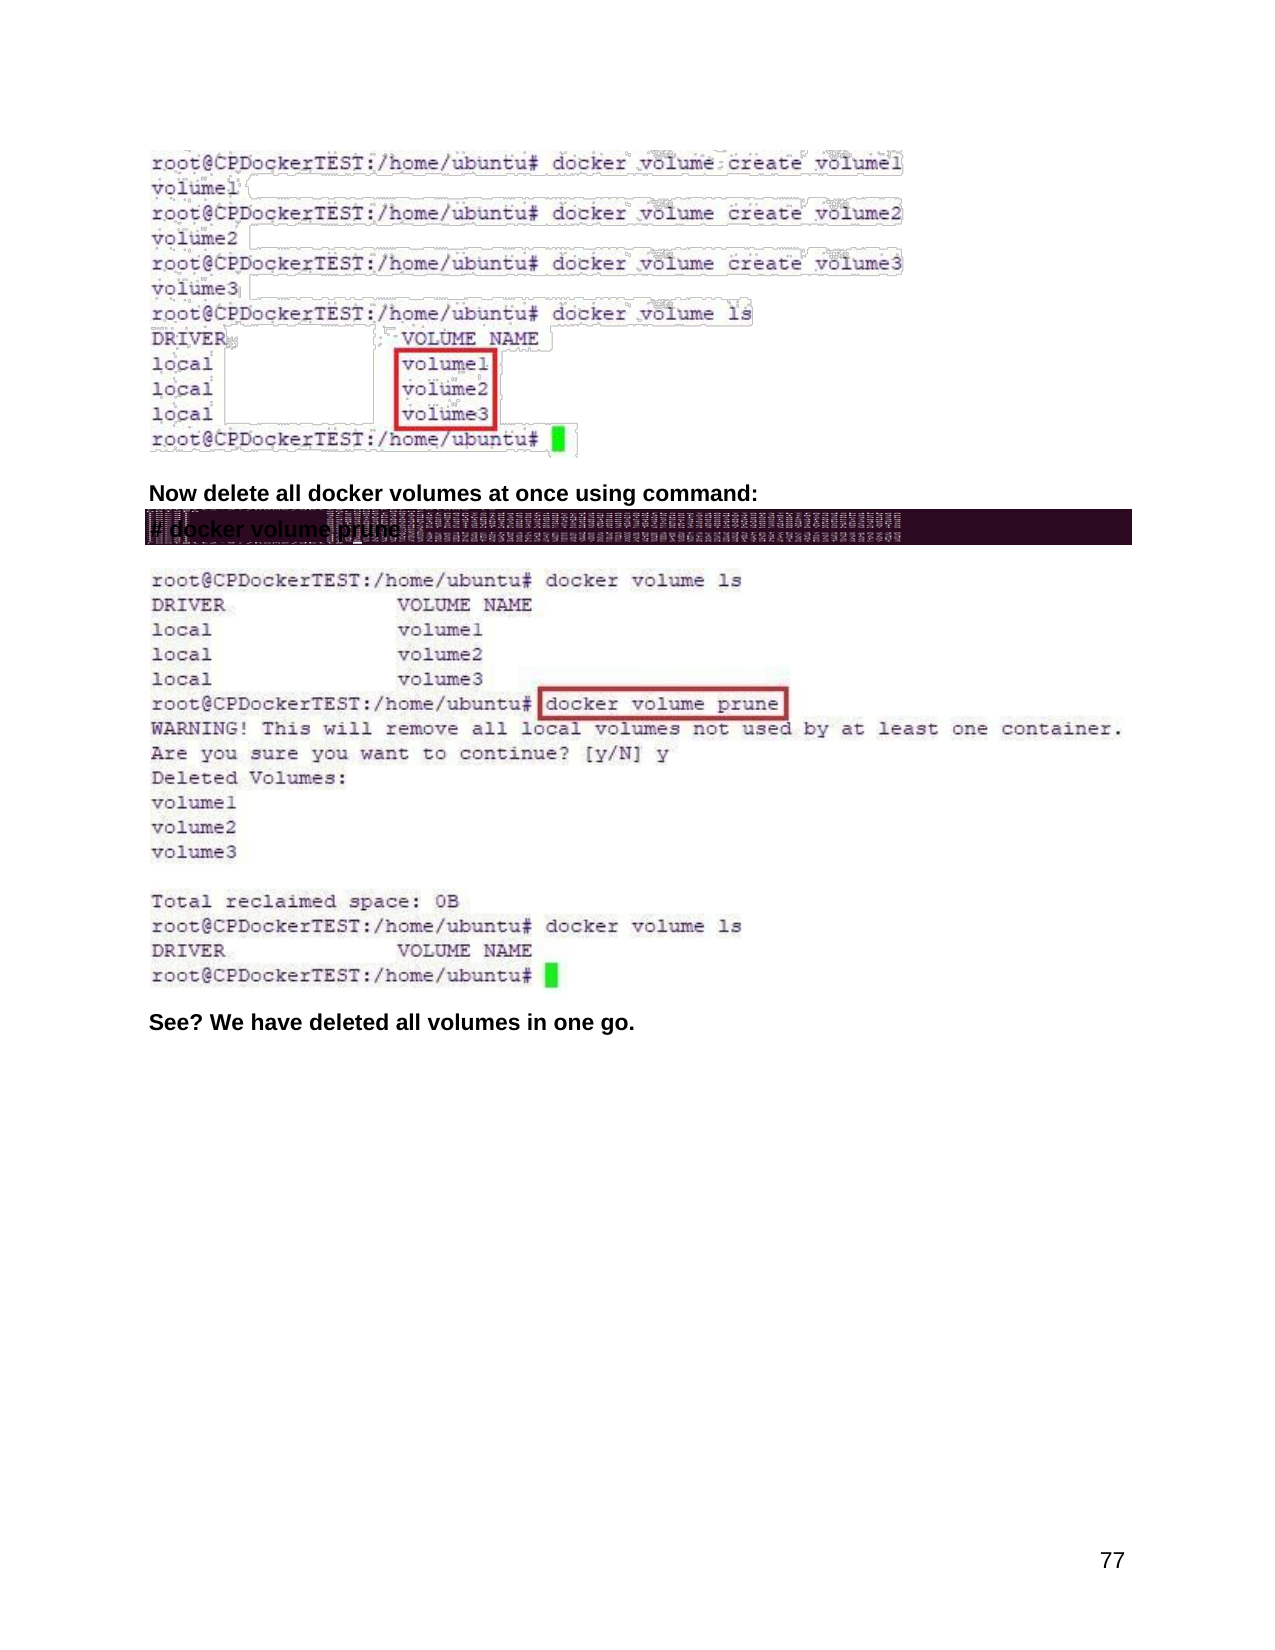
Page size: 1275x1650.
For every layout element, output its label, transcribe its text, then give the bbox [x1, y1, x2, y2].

text See? We have deleted all volumes in one go. [148, 1009, 1111, 1036]
picture [150, 150, 911, 458]
picture [150, 568, 1125, 994]
picture [145, 509, 1132, 545]
text Now delete all docker volumes at once using command: [148, 480, 1111, 506]
